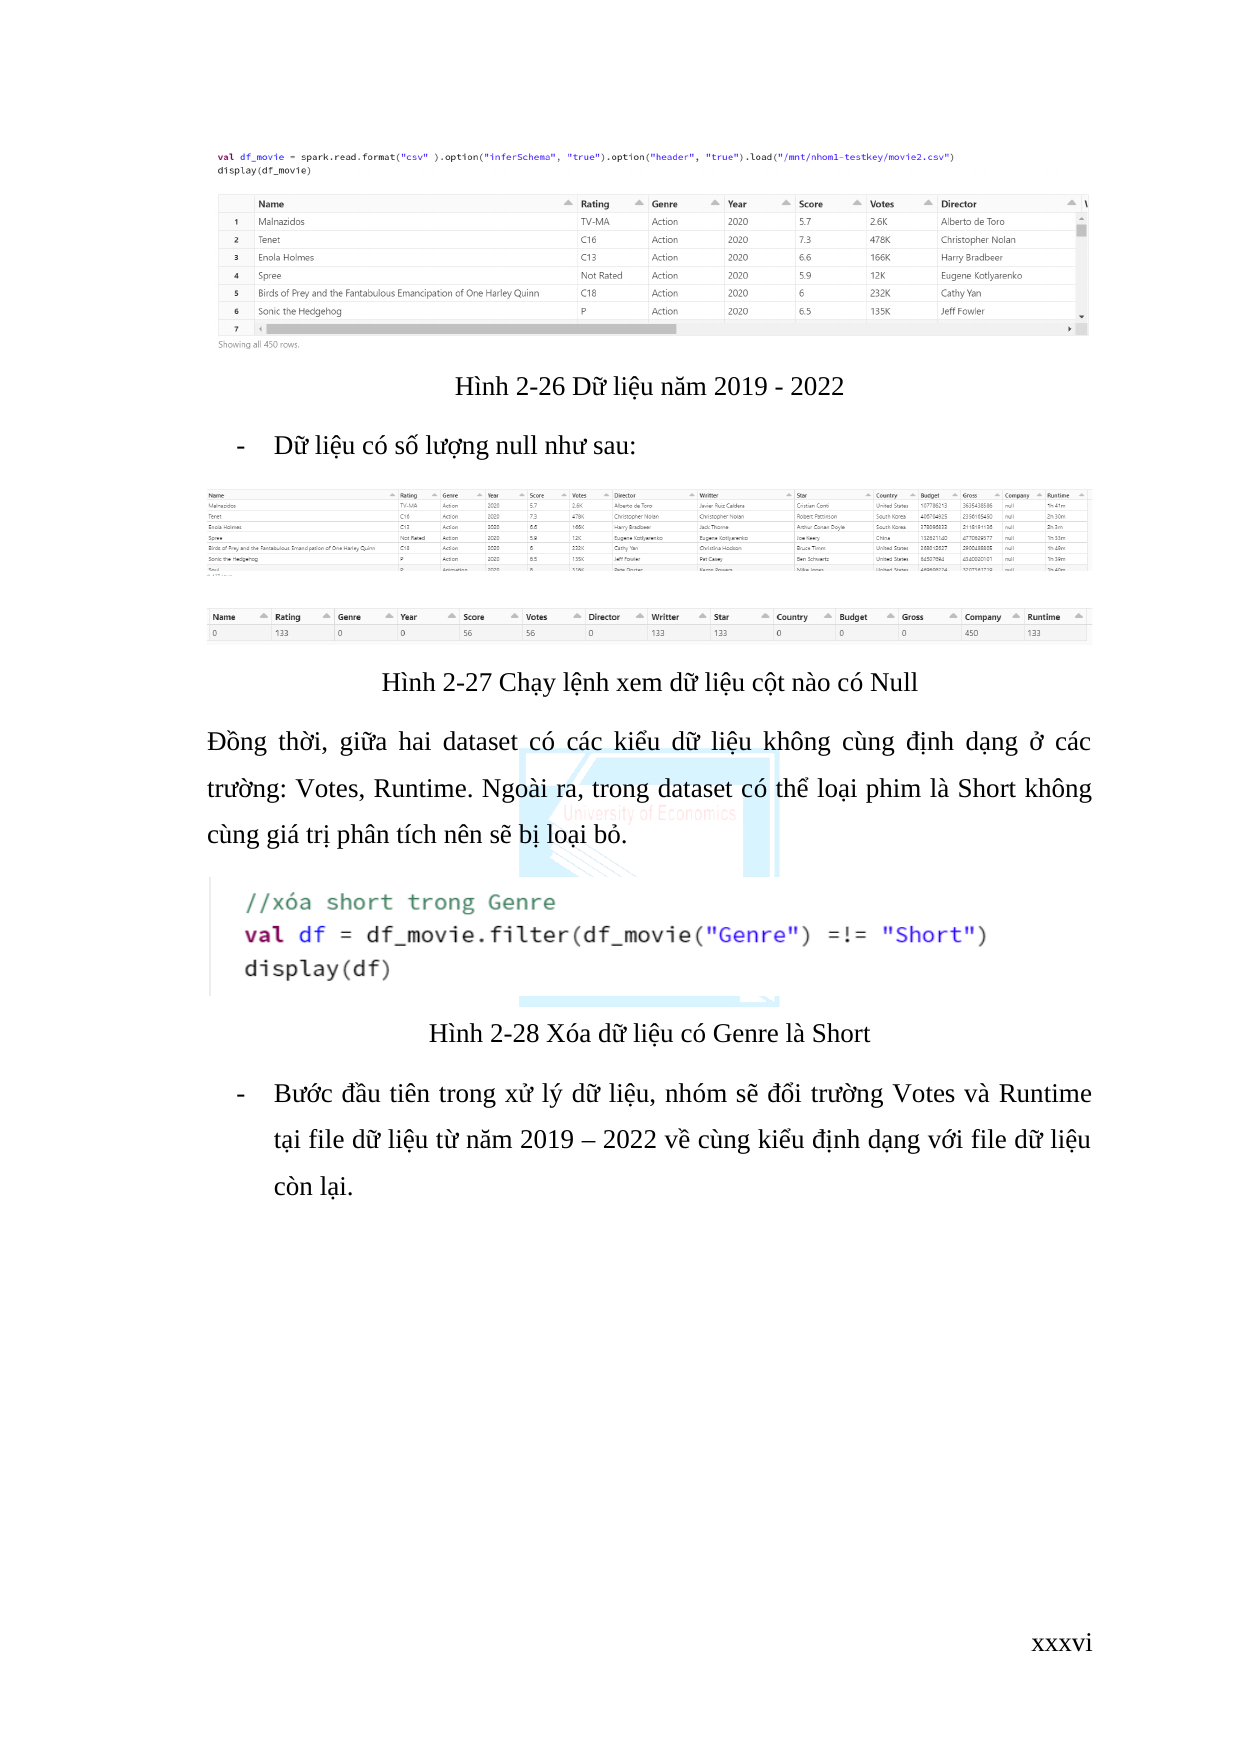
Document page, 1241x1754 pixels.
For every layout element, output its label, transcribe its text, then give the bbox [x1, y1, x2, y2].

picture [206, 147, 1093, 349]
picture [206, 877, 1093, 996]
picture [206, 603, 1093, 645]
text Hình 2-26 Dữ liệu năm 2019 - 2022 [207, 370, 1092, 401]
text Bước đầu tiên trong xử lý dữ liệu, nhóm sẽ đổi trường Votes và Runtime tại file dữ liệu từ năm 2019 – 2022 về cùng kiểu định dạng với file dữ liệu còn lại. [236, 1077, 1092, 1201]
text Dữ liệu có số lượng null như sau: [236, 429, 1092, 460]
text Đồng thời, giữa hai dataset có các kiểu dữ liệu không cùng định dạng ở các trường: Votes, Runtime. Ngoài ra, trong dataset có thể loại phim là Short không cùng giá trị phân tích nên sẽ bị loại bỏ. [207, 725, 1092, 850]
text Hình 2-28 Xóa dữ liệu có Genre là Short [207, 1017, 1092, 1049]
text Hình 2-27 Chạy lệnh xem dữ liệu cột nào có Null [207, 666, 1092, 697]
picture [206, 488, 1093, 576]
